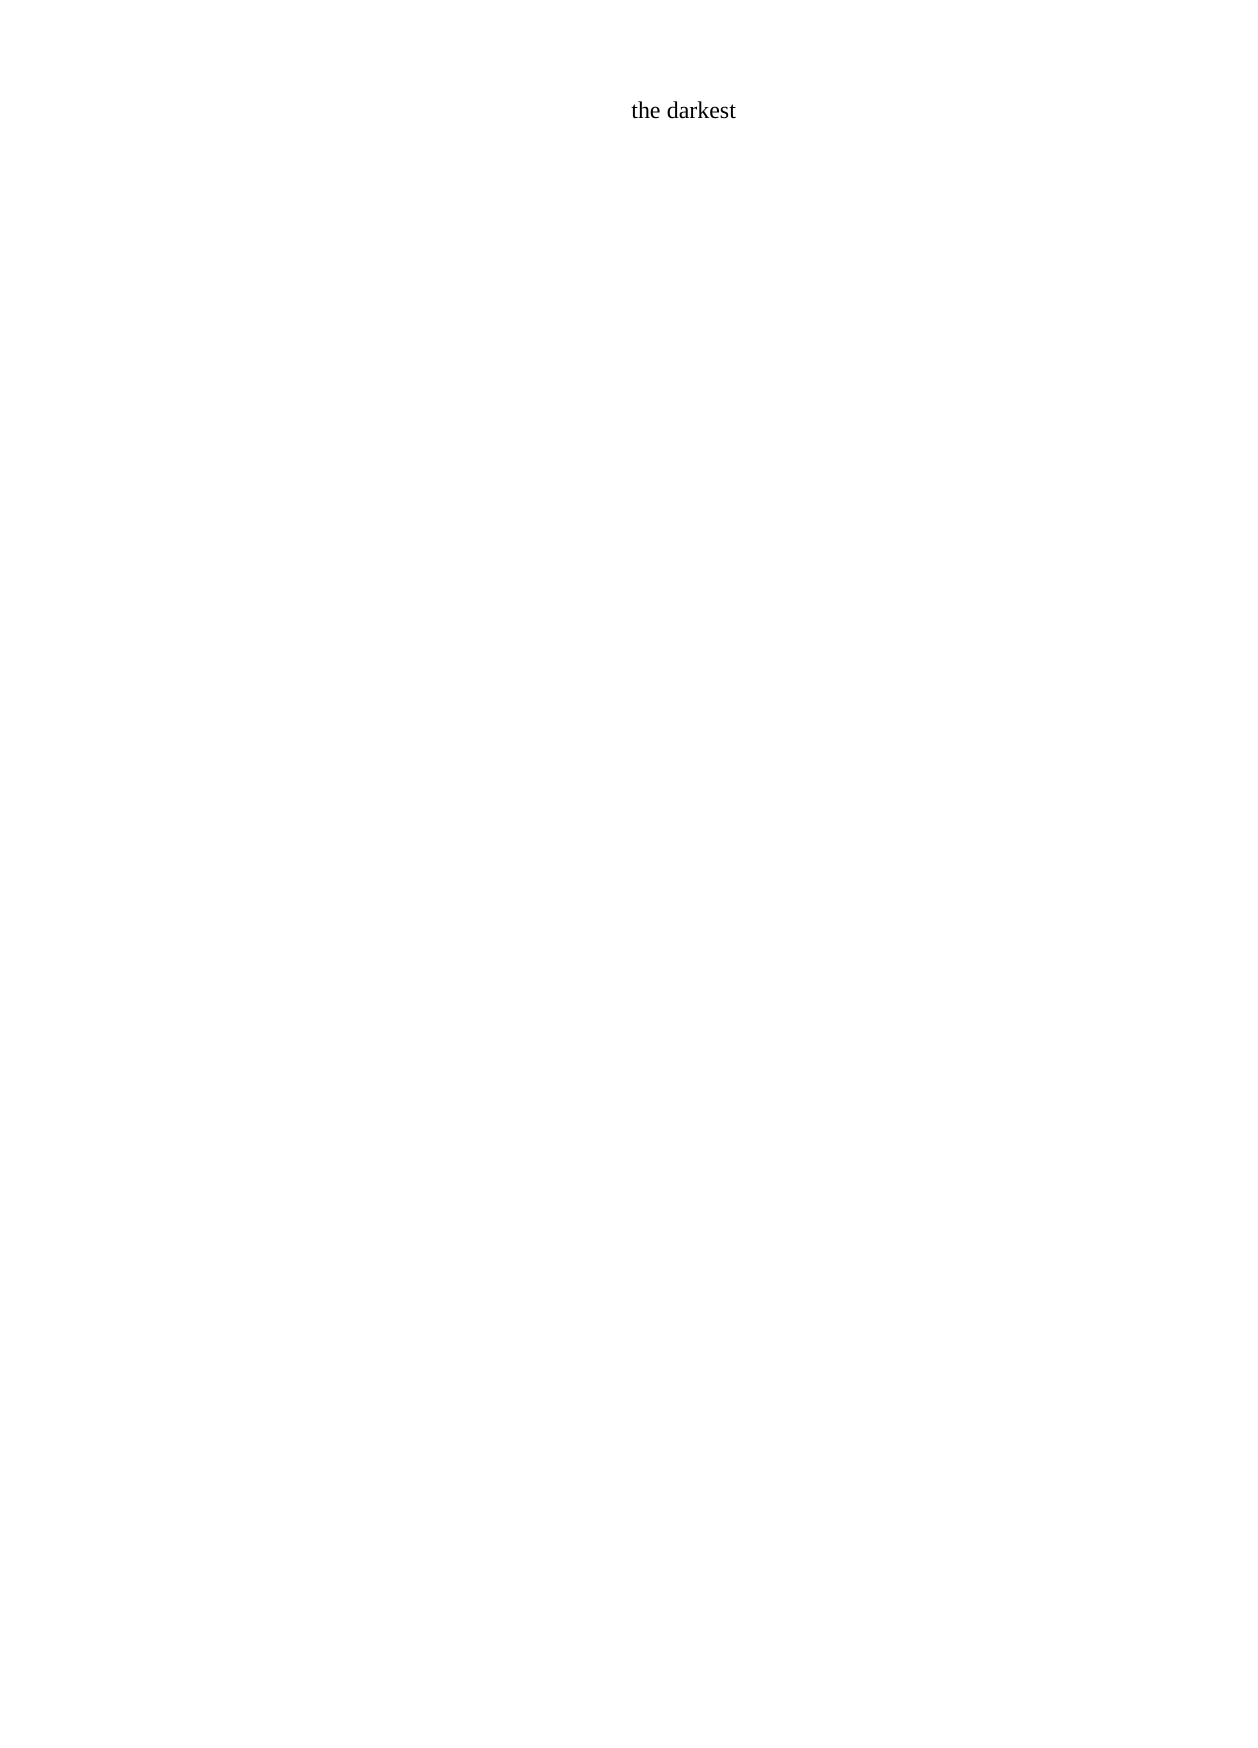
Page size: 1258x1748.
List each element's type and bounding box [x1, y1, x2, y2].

text [609, 96, 1142, 123]
